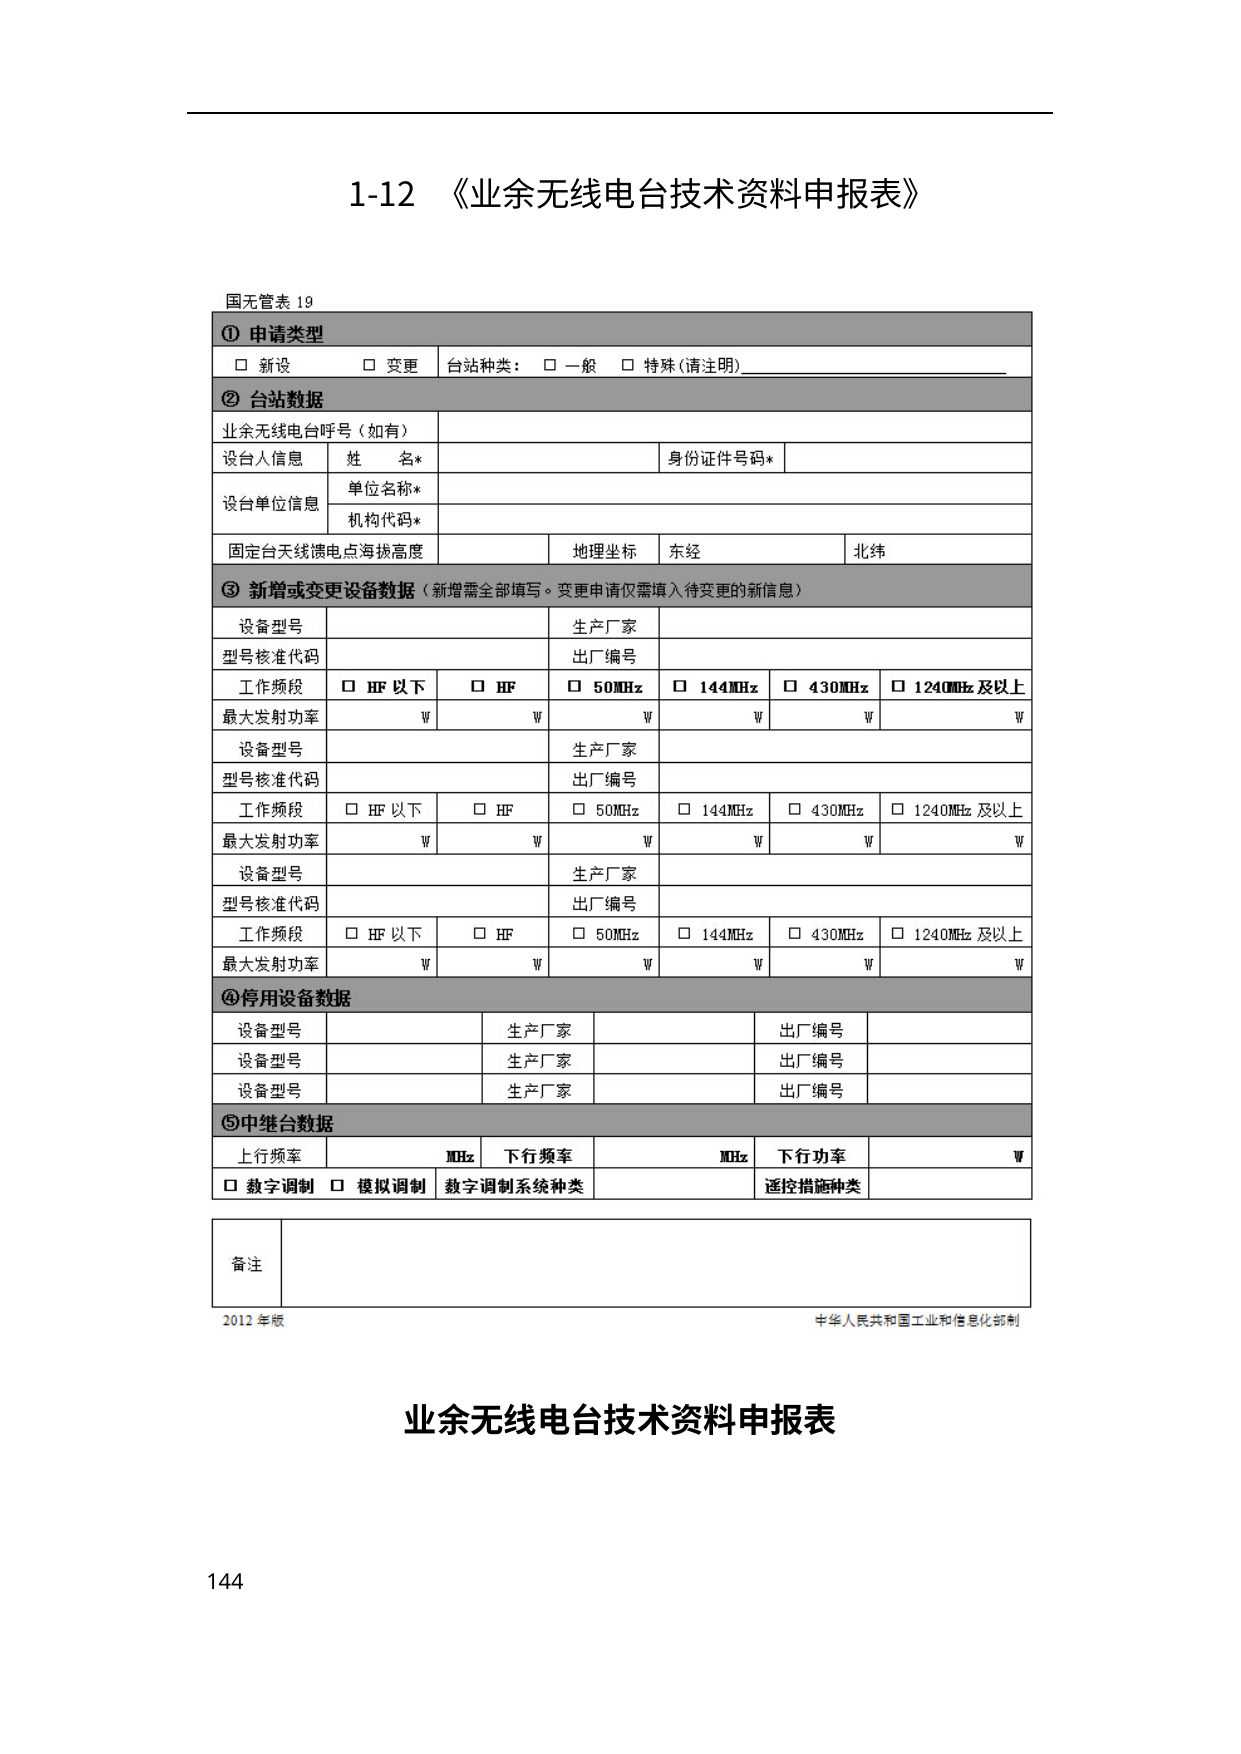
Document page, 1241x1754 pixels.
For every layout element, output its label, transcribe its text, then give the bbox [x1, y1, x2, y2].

list 《业余无线电台技术资料申报表》 [231, 159, 1053, 224]
picture [190, 283, 1054, 1339]
